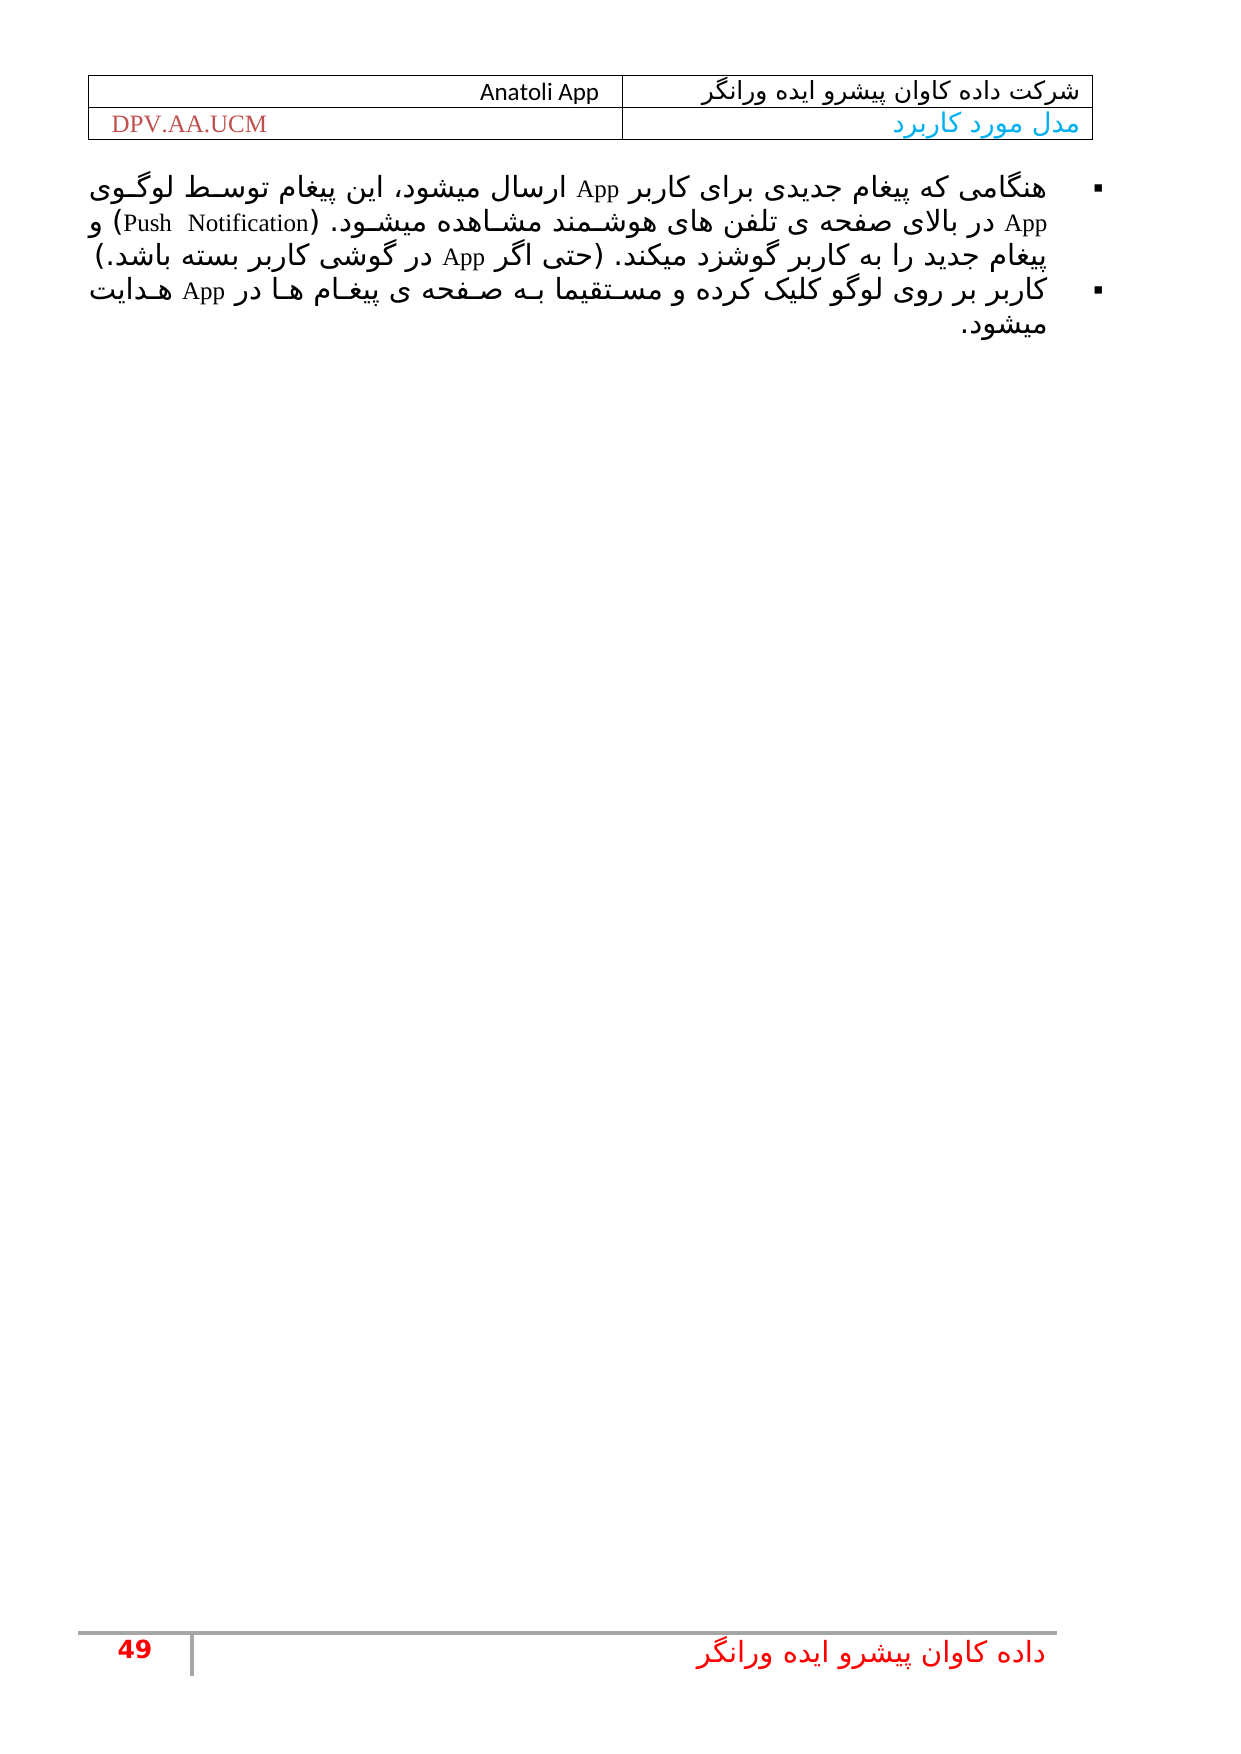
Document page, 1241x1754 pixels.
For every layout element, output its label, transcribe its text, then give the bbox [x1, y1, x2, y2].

list هنگامی که پیغام جدیدی برای کاربر App ارسال میشود، این پیغام توسط لوگوی App در بالای صفحه ی تلفن های هوشمند مشاهده میشود. (Push Notification) و پیغام جدید را به کاربر گوشزد میکند. (حتی اگر App در گوشی کاربر بسته باشد.) [89, 171, 1092, 273]
list کاربر بر روی لوگو کلیک کرده و مستقیما به صفحه ی پیغام ها در App هدایت میشود. [89, 273, 1092, 341]
